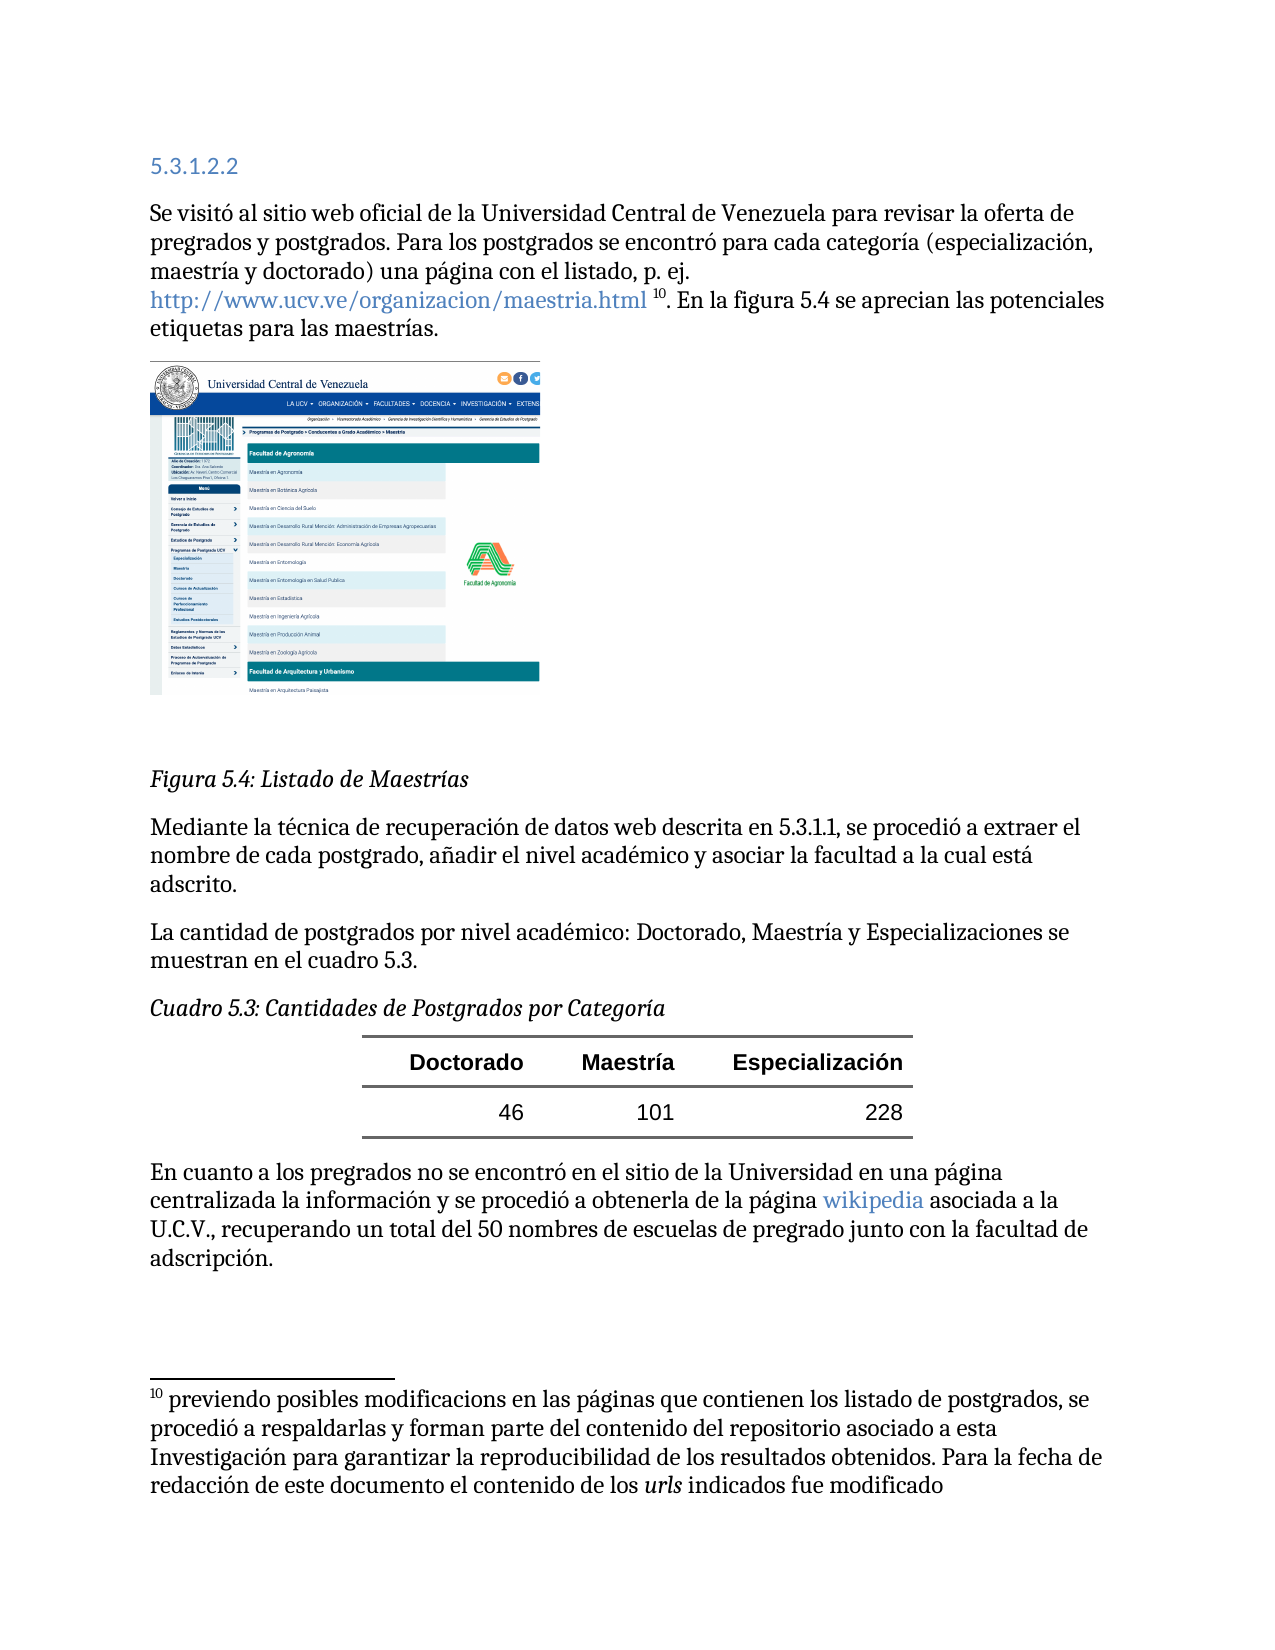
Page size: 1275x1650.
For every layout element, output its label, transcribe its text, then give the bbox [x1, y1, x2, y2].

table_header Especialización [685, 1038, 913, 1085]
picture [150, 361, 540, 695]
subtitle 5.3.1.2.2 Colaboración: [150, 150, 1125, 181]
text La cantidad de postgrados por nivel académico: Doctorado, Maestría y Especializaciones se muestran en el cuadro 5.3. [150, 917, 1125, 975]
table_header Maestría [534, 1038, 685, 1085]
table_cell 228 [685, 1088, 913, 1136]
table_cell 101 [534, 1088, 685, 1136]
text Cuadro 5.3: Cantidades de Postgrados por Categoría [150, 994, 1125, 1022]
text Se visitó al sitio web oficial de la Universidad Central de Venezuela para revisar la oferta de pregrados y postgrados. Para los postgrados se encontró para cada categoría (especialización, maestría y doctorado) una página con el listado, p. ej. http://www.ucv.ve/organizacion/maestria.html . En la figura 5.4 se aprecian las potenciales etiquetas para las maestrías. [150, 199, 1125, 343]
text Mediante la técnica de recuperación de datos web descrita en 5.3.1.1, se procedió a extraer el nombre de cada postgrado, añadir el nivel académico y asociar la facultad a la cual está adscrito. [150, 812, 1125, 899]
text Figura 5.4: Listado de Maestrías [150, 765, 1125, 794]
table_cell 46 [362, 1088, 534, 1136]
table_header Doctorado [362, 1038, 534, 1085]
text En cuanto a los pregrados no se encontró en el sitio de la Universidad en una página centralizada la información y se procedió a obtenerla de la página wikipedia asociada a la U.C.V., recuperando un total del 50 nombres de escuelas de pregrado junto con la facultad de adscripción. [150, 1157, 1125, 1272]
